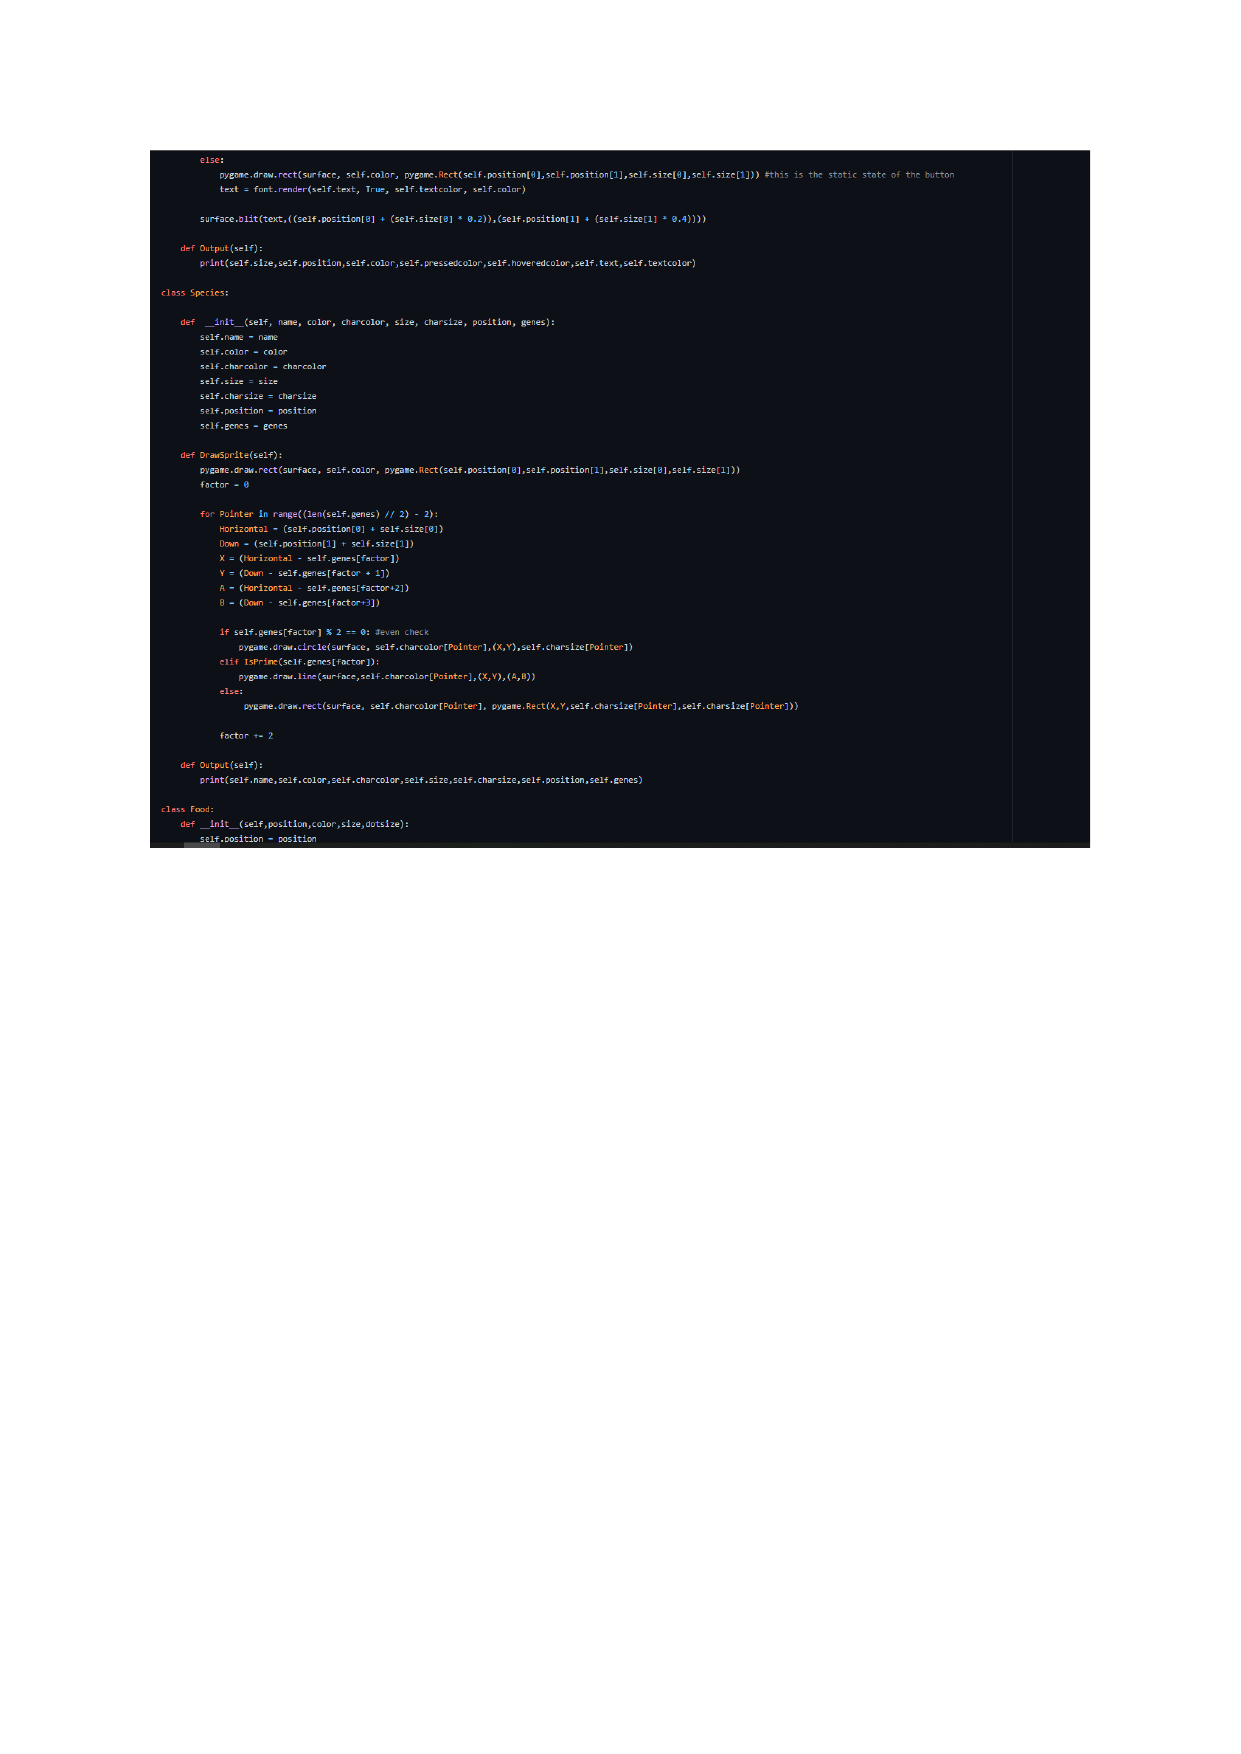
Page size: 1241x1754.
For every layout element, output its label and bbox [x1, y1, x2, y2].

picture [150, 150, 1091, 848]
